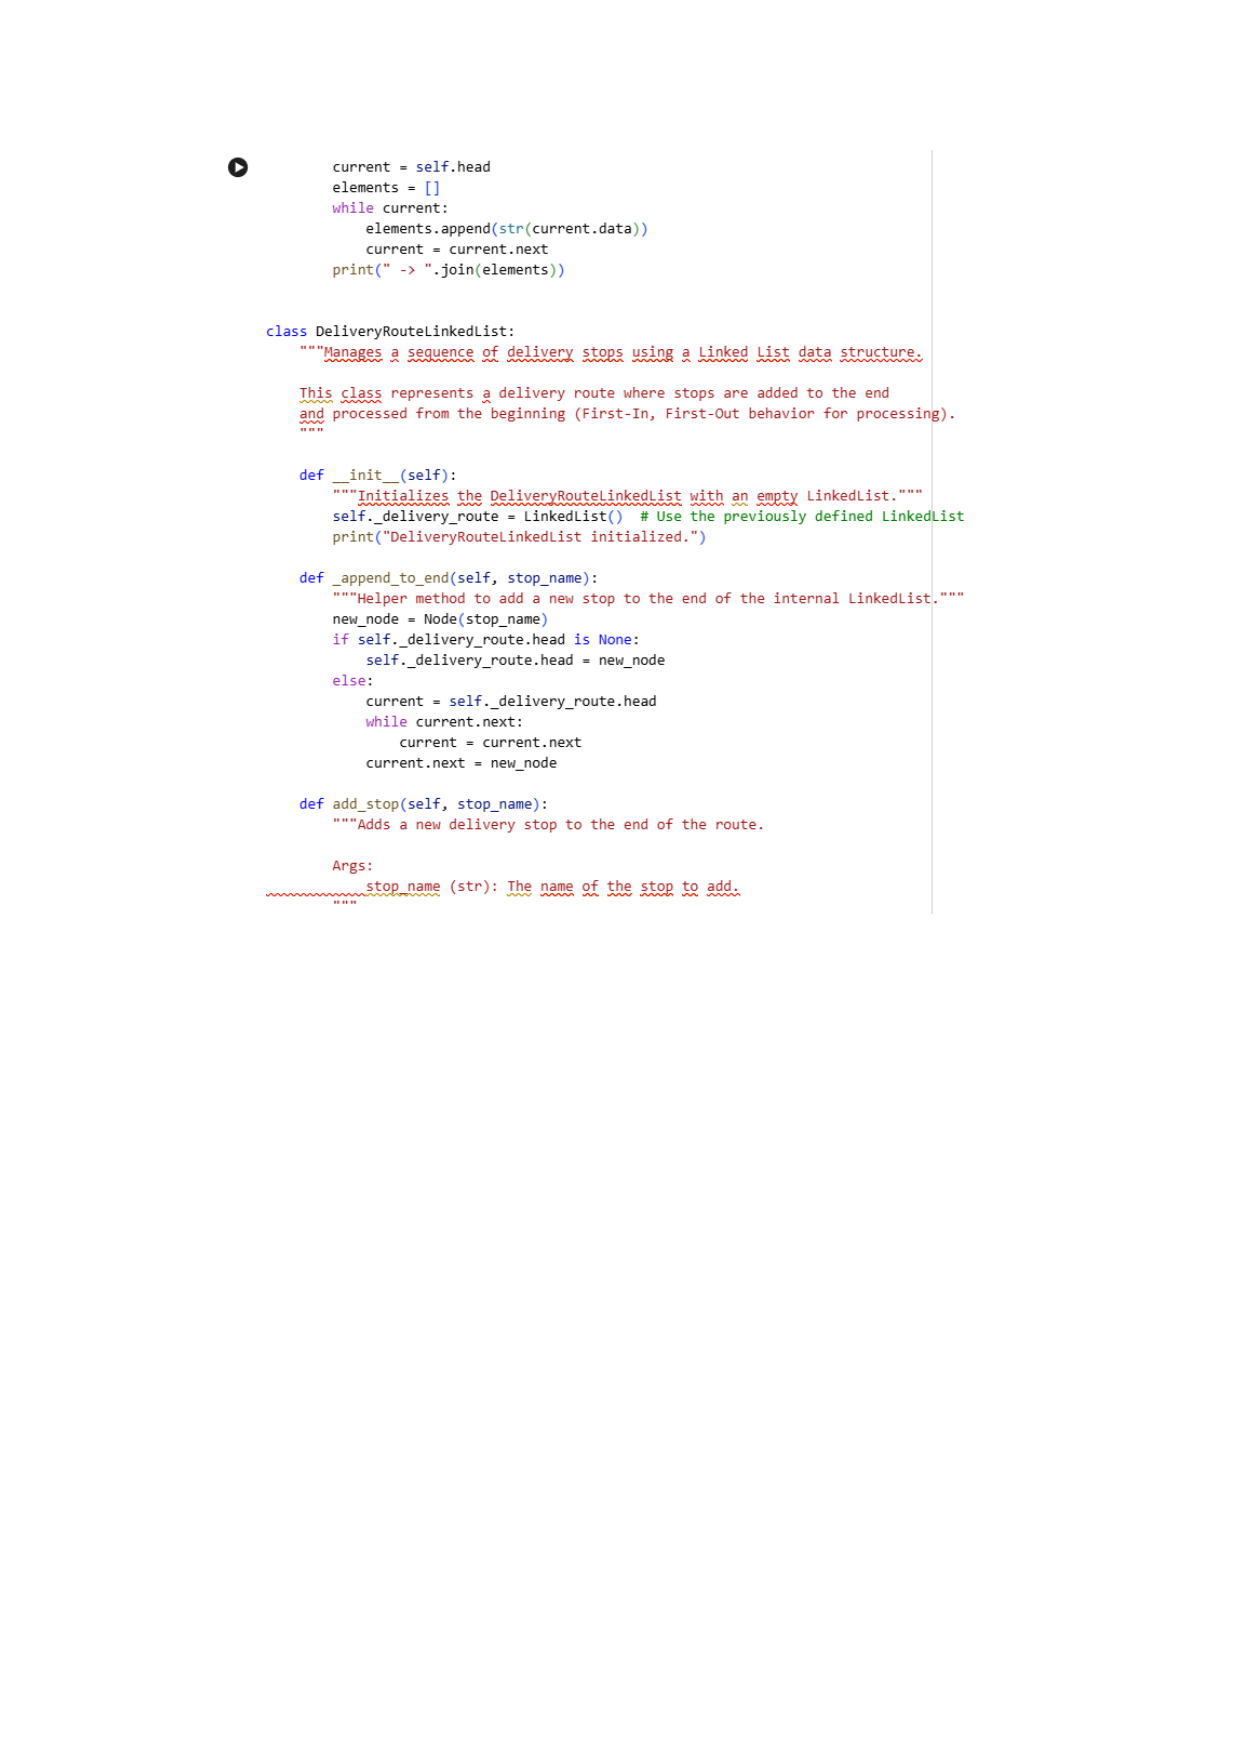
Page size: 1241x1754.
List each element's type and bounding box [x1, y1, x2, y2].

picture [225, 150, 1166, 918]
